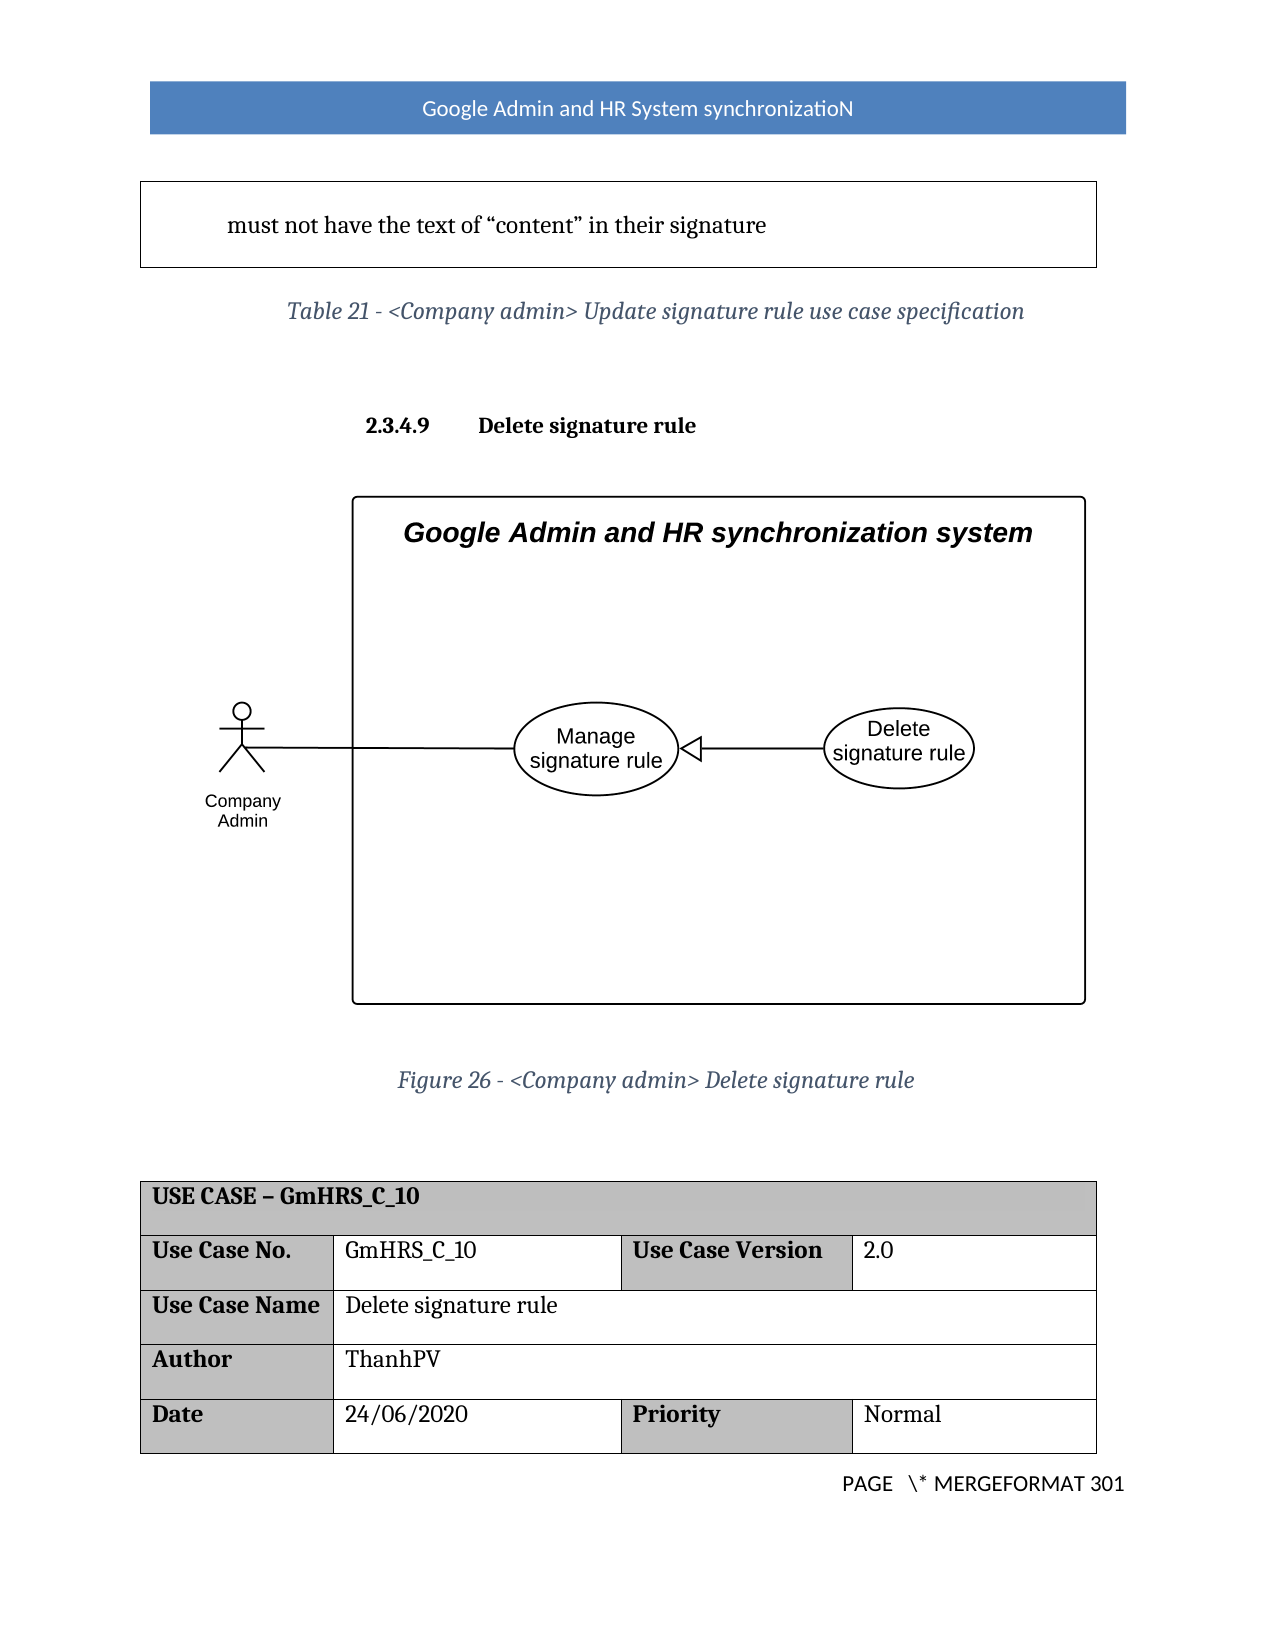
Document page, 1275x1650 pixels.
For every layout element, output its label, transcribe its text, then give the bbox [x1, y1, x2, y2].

table_cell Normal [853, 1400, 1096, 1453]
text Figure 26 - <Company admin> Delete signature rule [187, 1066, 1125, 1094]
table_cell 24/06/2020 [334, 1400, 621, 1453]
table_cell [141, 182, 1096, 267]
subtitle Delete signature rule [366, 412, 1125, 439]
table_header USE CASE – GmHRS_C_10 [141, 1182, 1096, 1235]
table_cell 2.0 [853, 1236, 1096, 1290]
picture [187, 471, 1126, 1033]
table_cell Author [141, 1345, 333, 1399]
table_cell Delete signature rule [334, 1291, 1096, 1344]
text Table 21 - <Company admin> Update signature rule use case specification [187, 297, 1125, 326]
table_cell ThanhPV [334, 1345, 1096, 1399]
table_cell Use Case No. [141, 1236, 333, 1290]
table_cell Use Case Name [141, 1291, 333, 1344]
table_cell Priority [622, 1400, 852, 1453]
table_cell GmHRS_C_10 [334, 1236, 621, 1290]
table_cell Date [141, 1400, 333, 1453]
table_cell Use Case Version [622, 1236, 852, 1290]
